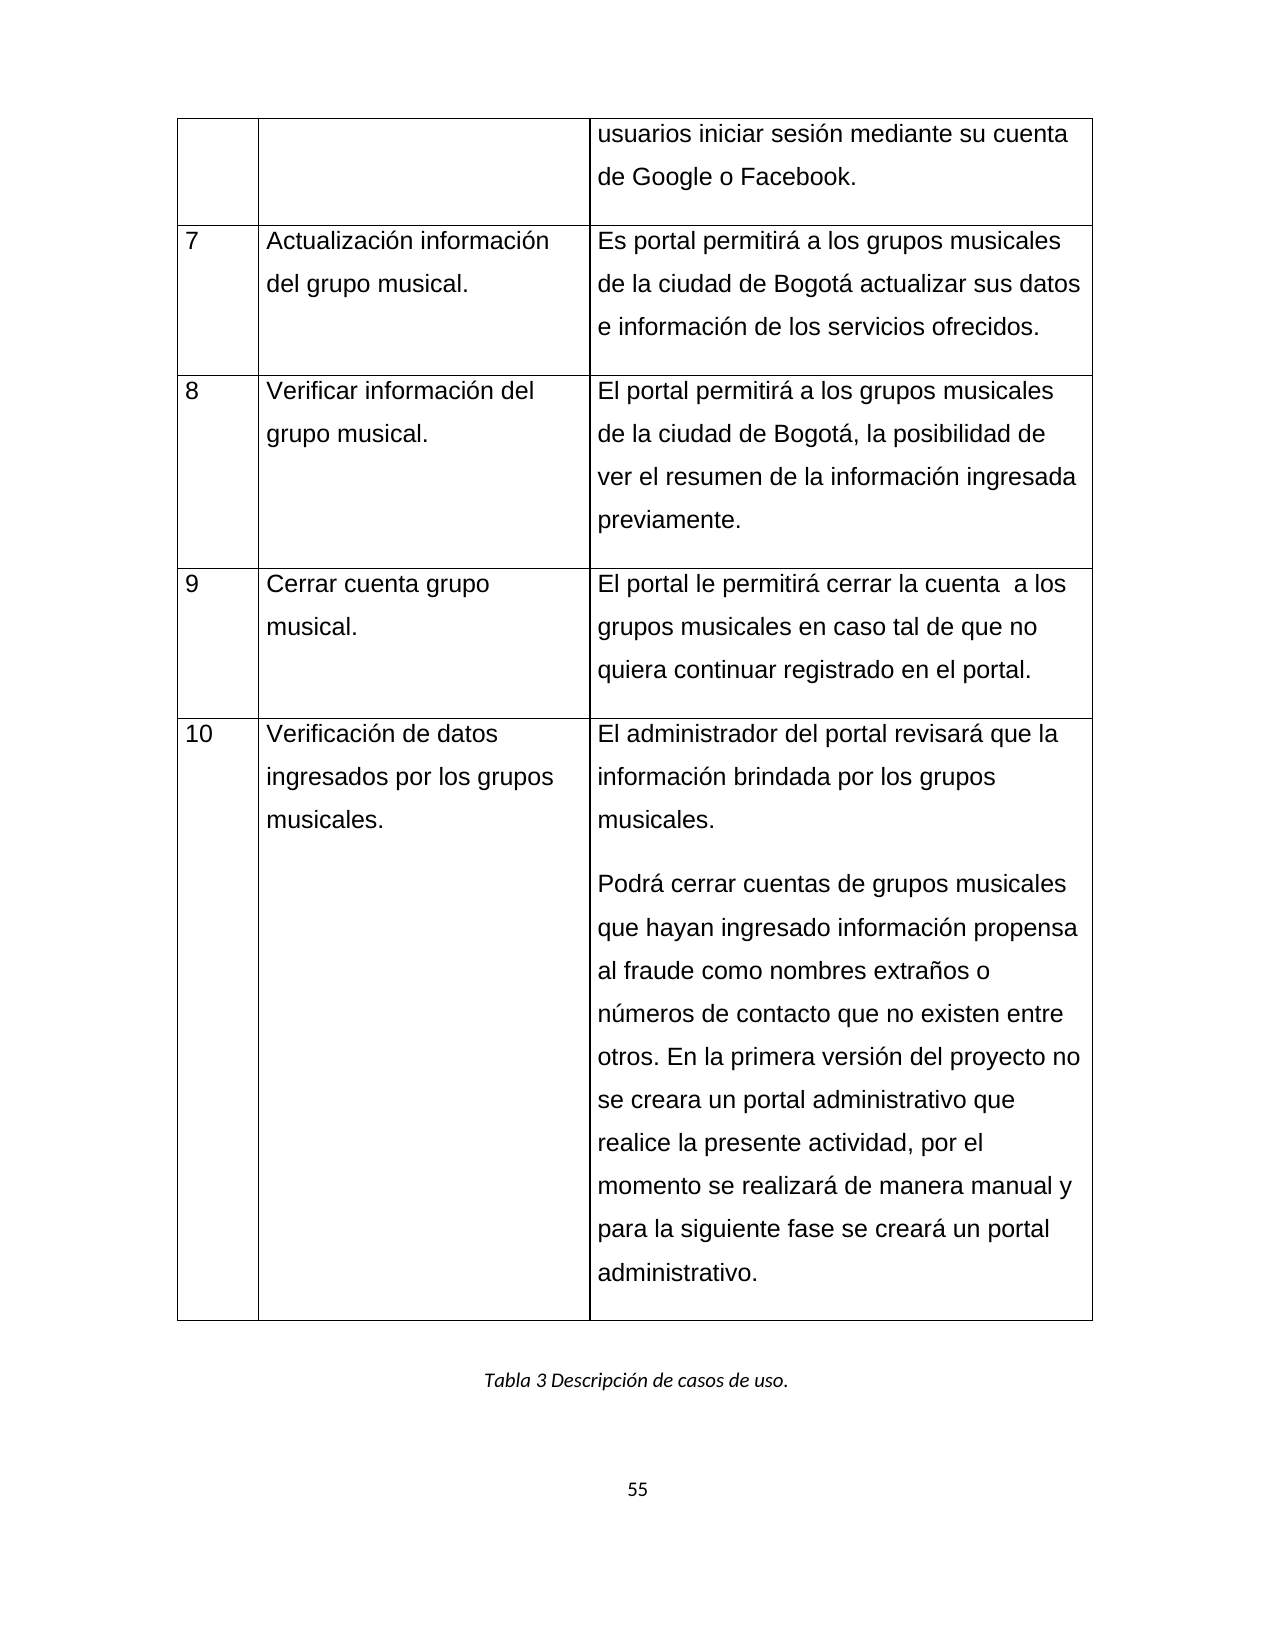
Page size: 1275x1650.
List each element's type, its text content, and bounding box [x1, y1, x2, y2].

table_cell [591, 119, 1092, 225]
table_cell Cerrar cuenta grupo musical. [259, 569, 589, 718]
table_cell 9 [178, 569, 258, 718]
table_cell Es portal permitirá a los grupos musicales de la ciudad de Bogotá actualizar sus datos e información de los servicios ofrecidos. [591, 226, 1092, 375]
table_cell Actualización información del grupo musical. [259, 226, 589, 375]
table_cell El portal le permitirá cerrar la cuenta a los grupos musicales en caso tal de que no quiera continuar registrado en el portal. [591, 569, 1092, 718]
table_cell El administrador del portal revisará que la información brindada por los grupos musicales. Podrá cerrar cuentas de grupos musicales que hayan ingresado información propensa al fraude como nombres extraños o números de contacto que no existen entre otros. En la primera versión del proyecto no se creara un portal administrativo que realice la presente actividad, por el momento se realizará de manera manual y para la siguiente fase se creará un portal administrativo. [591, 719, 1092, 1320]
table_cell 10 [178, 719, 258, 1320]
table_cell Verificación de datos ingresados por los grupos musicales. [259, 719, 589, 1320]
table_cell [259, 119, 589, 225]
table_cell 7 [178, 226, 258, 375]
table_cell El portal permitirá a los grupos musicales de la ciudad de Bogotá, la posibilidad de ver el resumen de la información ingresada previamente. [591, 376, 1092, 568]
text Tabla 3 Descripción de casos de uso. [177, 1367, 1098, 1393]
table_cell Verificar información del grupo musical. [259, 376, 589, 568]
table_cell 6 [178, 119, 258, 225]
table_cell 8 [178, 376, 258, 568]
